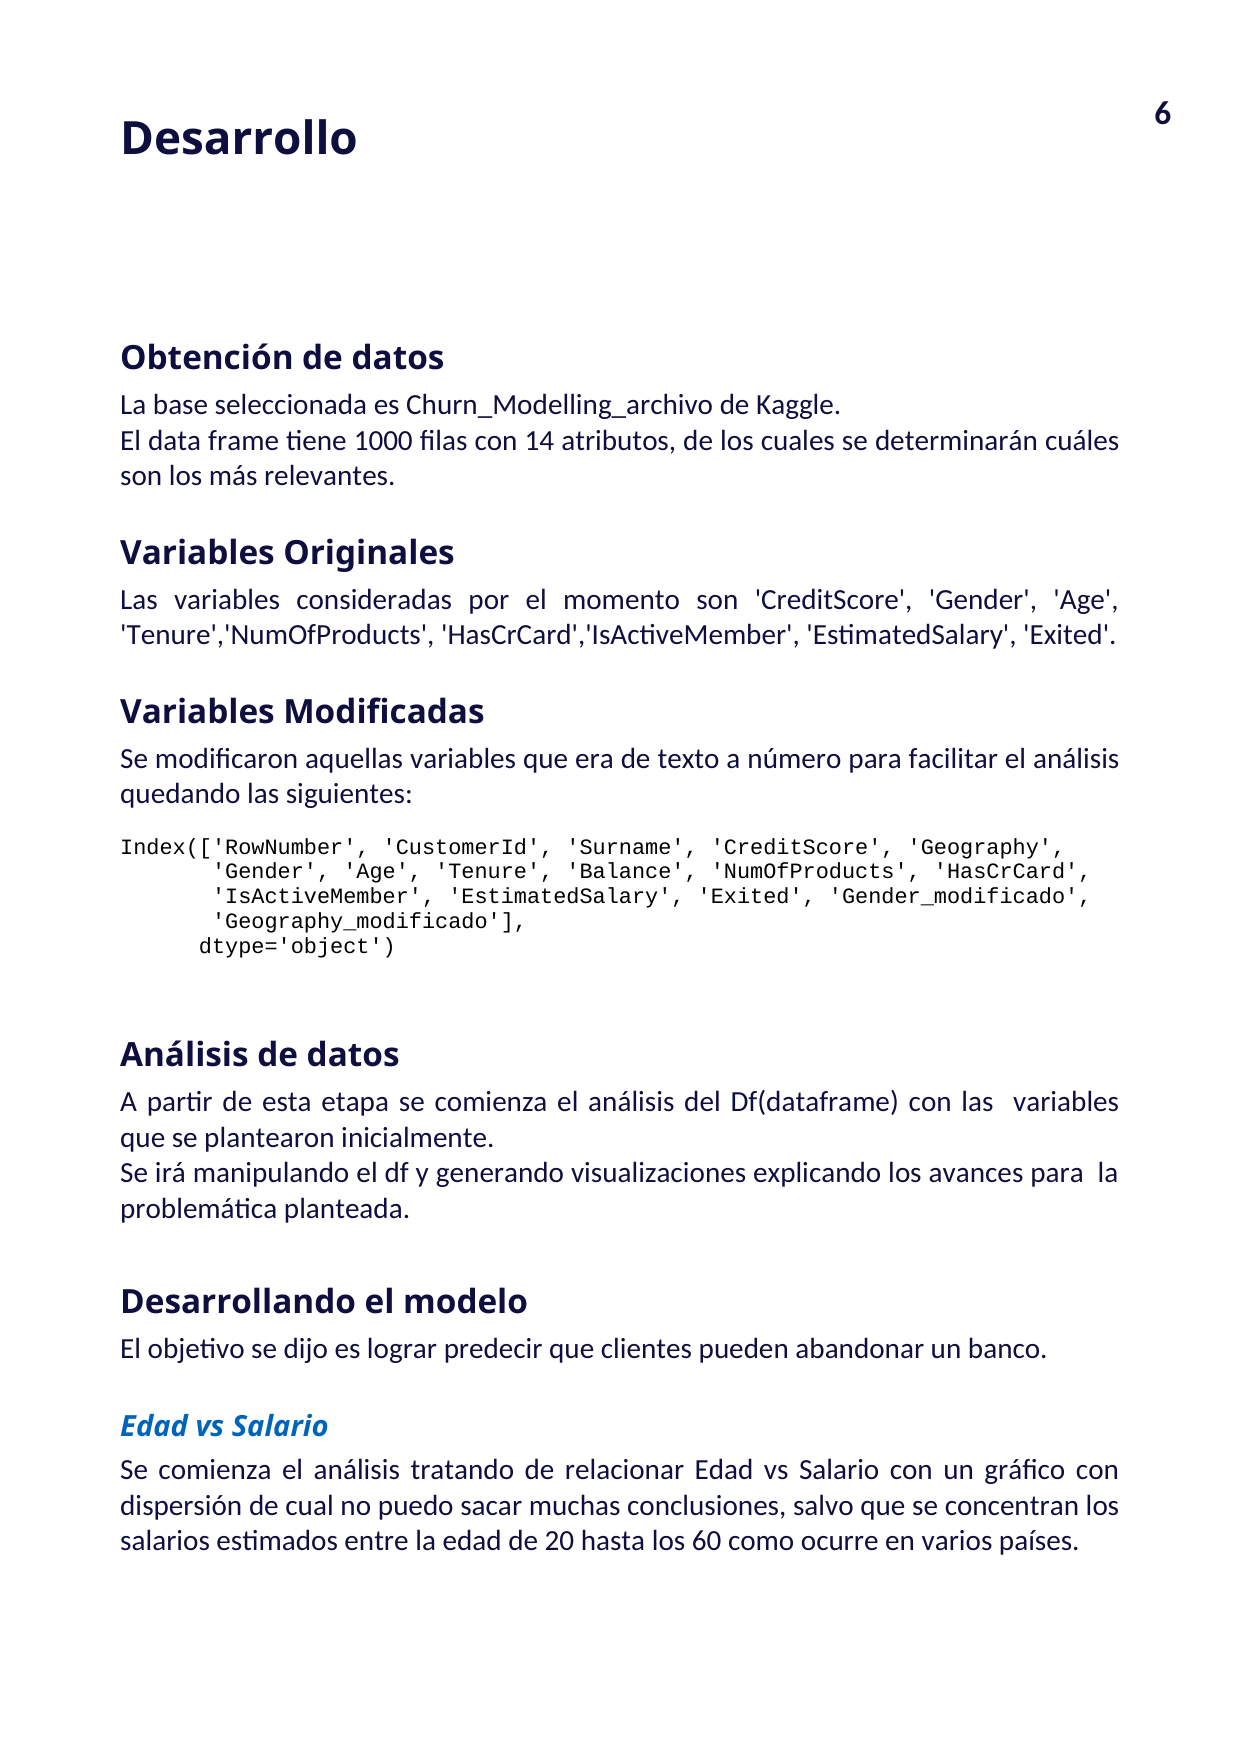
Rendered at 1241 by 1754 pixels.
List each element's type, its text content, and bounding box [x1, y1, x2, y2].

text 'IsActiveMember', 'EstimatedSalary', 'Exited', 'Gender_modificado', [120, 886, 1120, 910]
subtitle Análisis de datos [120, 1031, 1120, 1077]
text Se comienza el análisis tratando de relacionar Edad vs Salario con un gráfico con dispersión de cual no puedo sacar muchas conclusiones, salvo que se concentran los salarios estimados entre la edad de 20 hasta los 60 como ocurre en varios países. [120, 1451, 1120, 1558]
text Index(['RowNumber', 'CustomerId', 'Surname', 'CreditScore', 'Geography', [120, 836, 1120, 861]
text 'Geography_modificado'], [120, 910, 1120, 935]
text Las variables consideradas por el momento son 'CreditScore', 'Gender', 'Age', 'Tenure','NumOfProducts', 'HasCrCard','IsActiveMember', 'EstimatedSalary', 'Exited'. [120, 581, 1120, 652]
text Se irá manipulando el df y generando visualizaciones explicando los avances para la problemática planteada. [120, 1154, 1120, 1226]
subtitle Edad vs Salario [120, 1406, 1120, 1445]
text dtype='object') [120, 935, 1120, 960]
subtitle Variables Modificadas [120, 688, 1120, 733]
subtitle Variables Originales [120, 529, 1120, 574]
text El data frame tiene 1000 filas con 14 atributos, de los cuales se determinarán cuáles son los más relevantes. [120, 422, 1120, 493]
text El objetivo se dijo es lograr predecir que clientes pueden abandonar un banco. [120, 1330, 1120, 1366]
text 'Gender', 'Age', 'Tenure', 'Balance', 'NumOfProducts', 'HasCrCard', [120, 861, 1120, 886]
subtitle Obtención de datos [120, 334, 1120, 379]
text A partir de esta etapa se comienza el análisis del Df(dataframe) con las variables que se plantearon inicialmente. [120, 1083, 1120, 1154]
subtitle Desarrollando el modelo [120, 1278, 1120, 1323]
table_header Desarrollo [109, 91, 638, 190]
text La base seleccionada es Churn_Modelling_archivo de Kaggle. [120, 386, 1120, 422]
text Se modificaron aquellas variables que era de texto a número para facilitar el análisis quedando las siguientes: [120, 740, 1120, 811]
